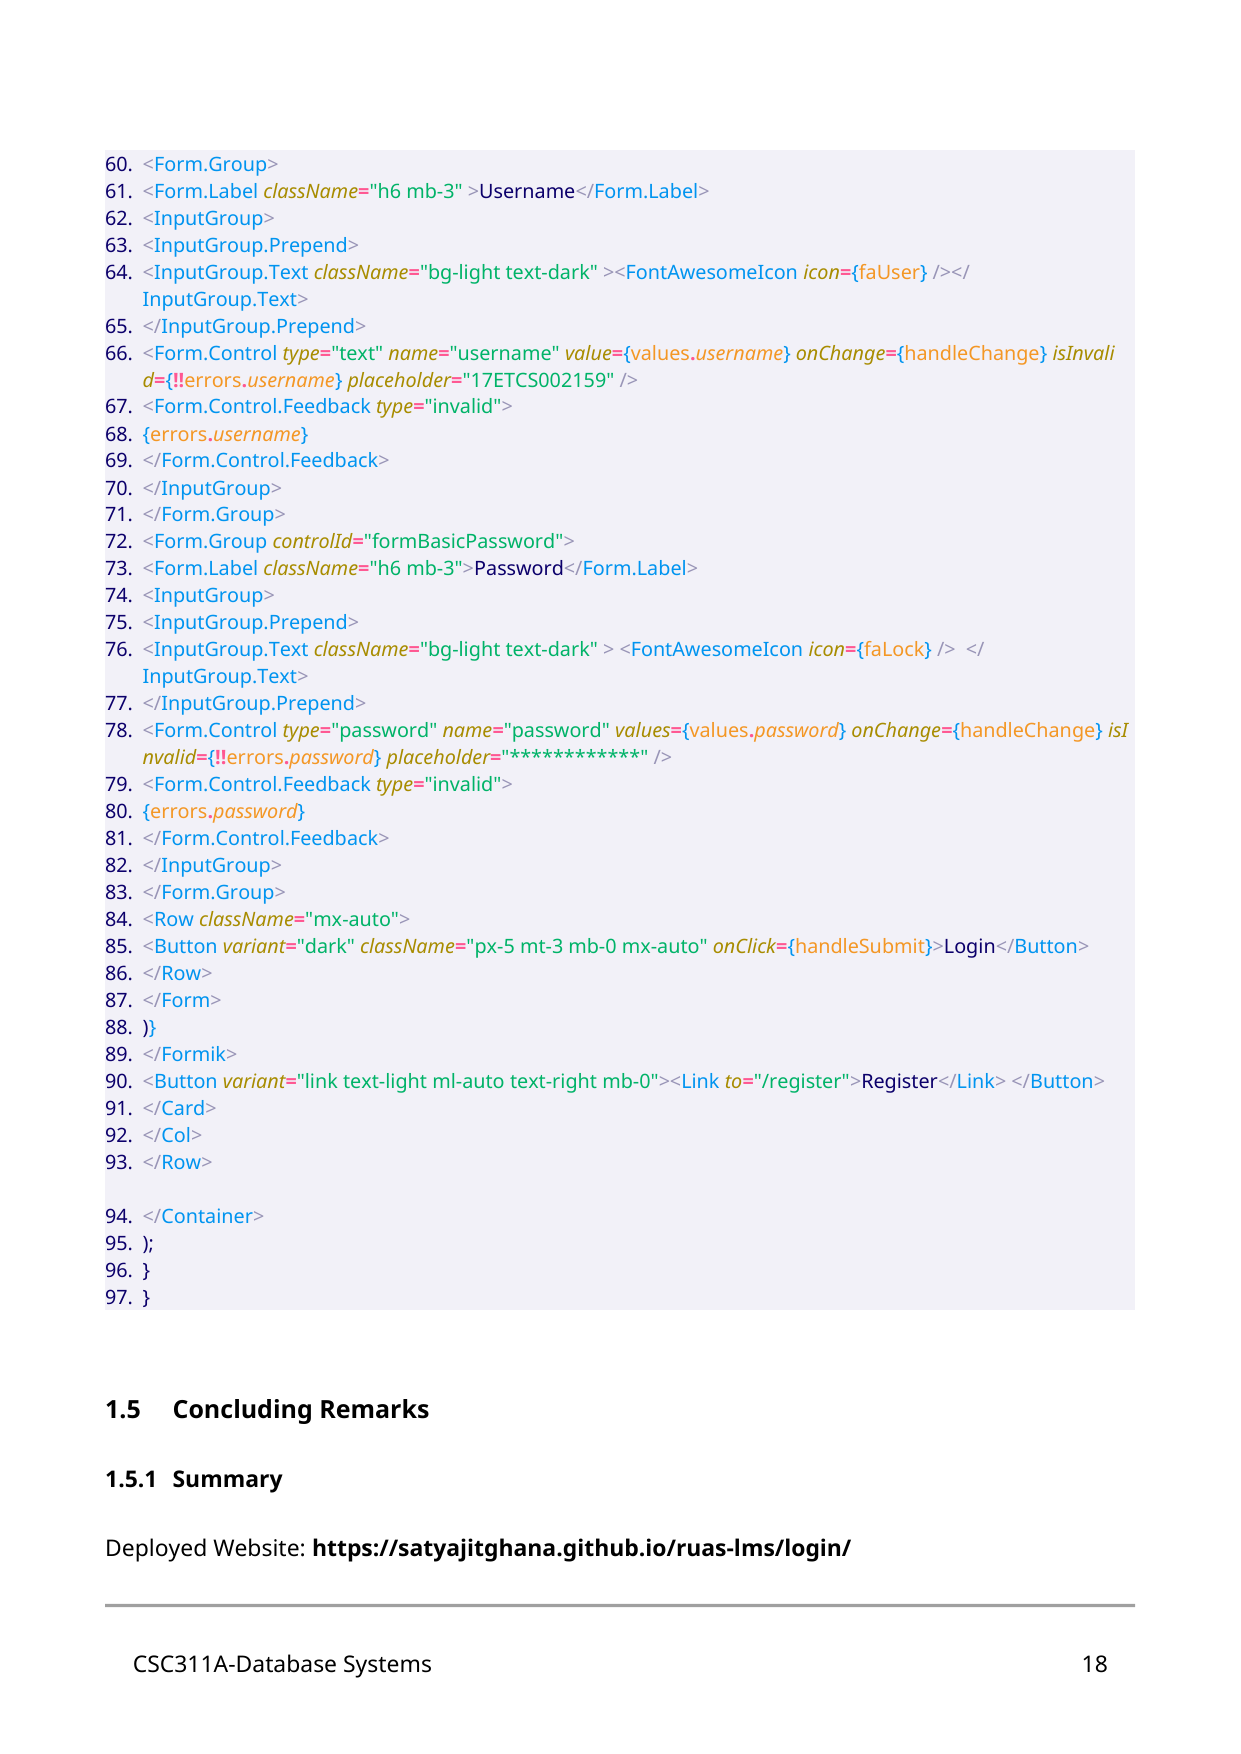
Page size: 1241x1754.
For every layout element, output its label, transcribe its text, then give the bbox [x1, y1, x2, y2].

subtitle Concluding Remarks [105, 1391, 1135, 1425]
list <InputGroup.Prepend> [105, 231, 1135, 258]
list <InputGroup> [105, 582, 1135, 609]
list <Form.Control type="text" name="username" value={values.username} onChange={handleChange} isInvalid={!!errors.username} placeholder="17ETCS002159" /> [105, 339, 1135, 393]
list <InputGroup> [105, 204, 1135, 231]
list <Button variant="dark" className="px-5 mt-3 mb-0 mx-auto" onClick={handleSubmit}>Login</Button> [105, 932, 1135, 959]
list } [105, 1283, 1135, 1310]
subtitle Summary [105, 1463, 1135, 1494]
list </Row> [105, 1148, 1135, 1175]
list <InputGroup.Text className="bg-light text-dark" ><FontAwesomeIcon icon={faUser} /></InputGroup.Text> [105, 258, 1135, 312]
list </Form.Group> [105, 878, 1135, 905]
list </InputGroup.Prepend> [105, 689, 1135, 717]
list <Form.Control.Feedback type="invalid"> [105, 393, 1135, 420]
list <InputGroup.Text className="bg-light text-dark" > <FontAwesomeIcon icon={faLock} /> </InputGroup.Text> [105, 636, 1135, 689]
list </InputGroup> [105, 474, 1135, 501]
list </Form.Control.Feedback> [105, 447, 1135, 474]
list <Form.Control.Feedback type="invalid"> [105, 771, 1135, 797]
list <Row className="mx-auto"> [105, 905, 1135, 932]
list <Form.Group> [105, 150, 1135, 177]
list </InputGroup> [105, 851, 1135, 878]
list <Form.Label className="h6 mb-3">Password</Form.Label> [105, 555, 1135, 582]
list </Form> [105, 986, 1135, 1013]
list <Form.Label className="h6 mb-3" >Username</Form.Label> [105, 177, 1135, 204]
list </Col> [105, 1121, 1135, 1148]
list )} [105, 1013, 1135, 1040]
list </Card> [105, 1094, 1135, 1121]
list <Button variant="link text-light ml-auto text-right mb-0"><Link to="/register">Register</Link> </Button> [105, 1067, 1135, 1094]
list } [105, 1256, 1135, 1283]
list </InputGroup.Prepend> [105, 312, 1135, 339]
list </Form.Group> [105, 501, 1135, 528]
text Deployed Website: https://satyajitghana.github.io/ruas-lms/login/ [105, 1532, 1135, 1563]
list </Container> [105, 1202, 1135, 1229]
list </Formik> [105, 1040, 1135, 1067]
list {errors.password} [105, 797, 1135, 824]
list ); [105, 1229, 1135, 1256]
list <InputGroup.Prepend> [105, 609, 1135, 636]
list <Form.Control type="password" name="password" values={values.password} onChange={handleChange} isInvalid={!!errors.password} placeholder="************" /> [105, 717, 1135, 771]
list </Form.Control.Feedback> [105, 824, 1135, 851]
list {errors.username} [105, 420, 1135, 447]
list </Row> [105, 959, 1135, 986]
list <Form.Group controlId="formBasicPassword"> [105, 528, 1135, 555]
